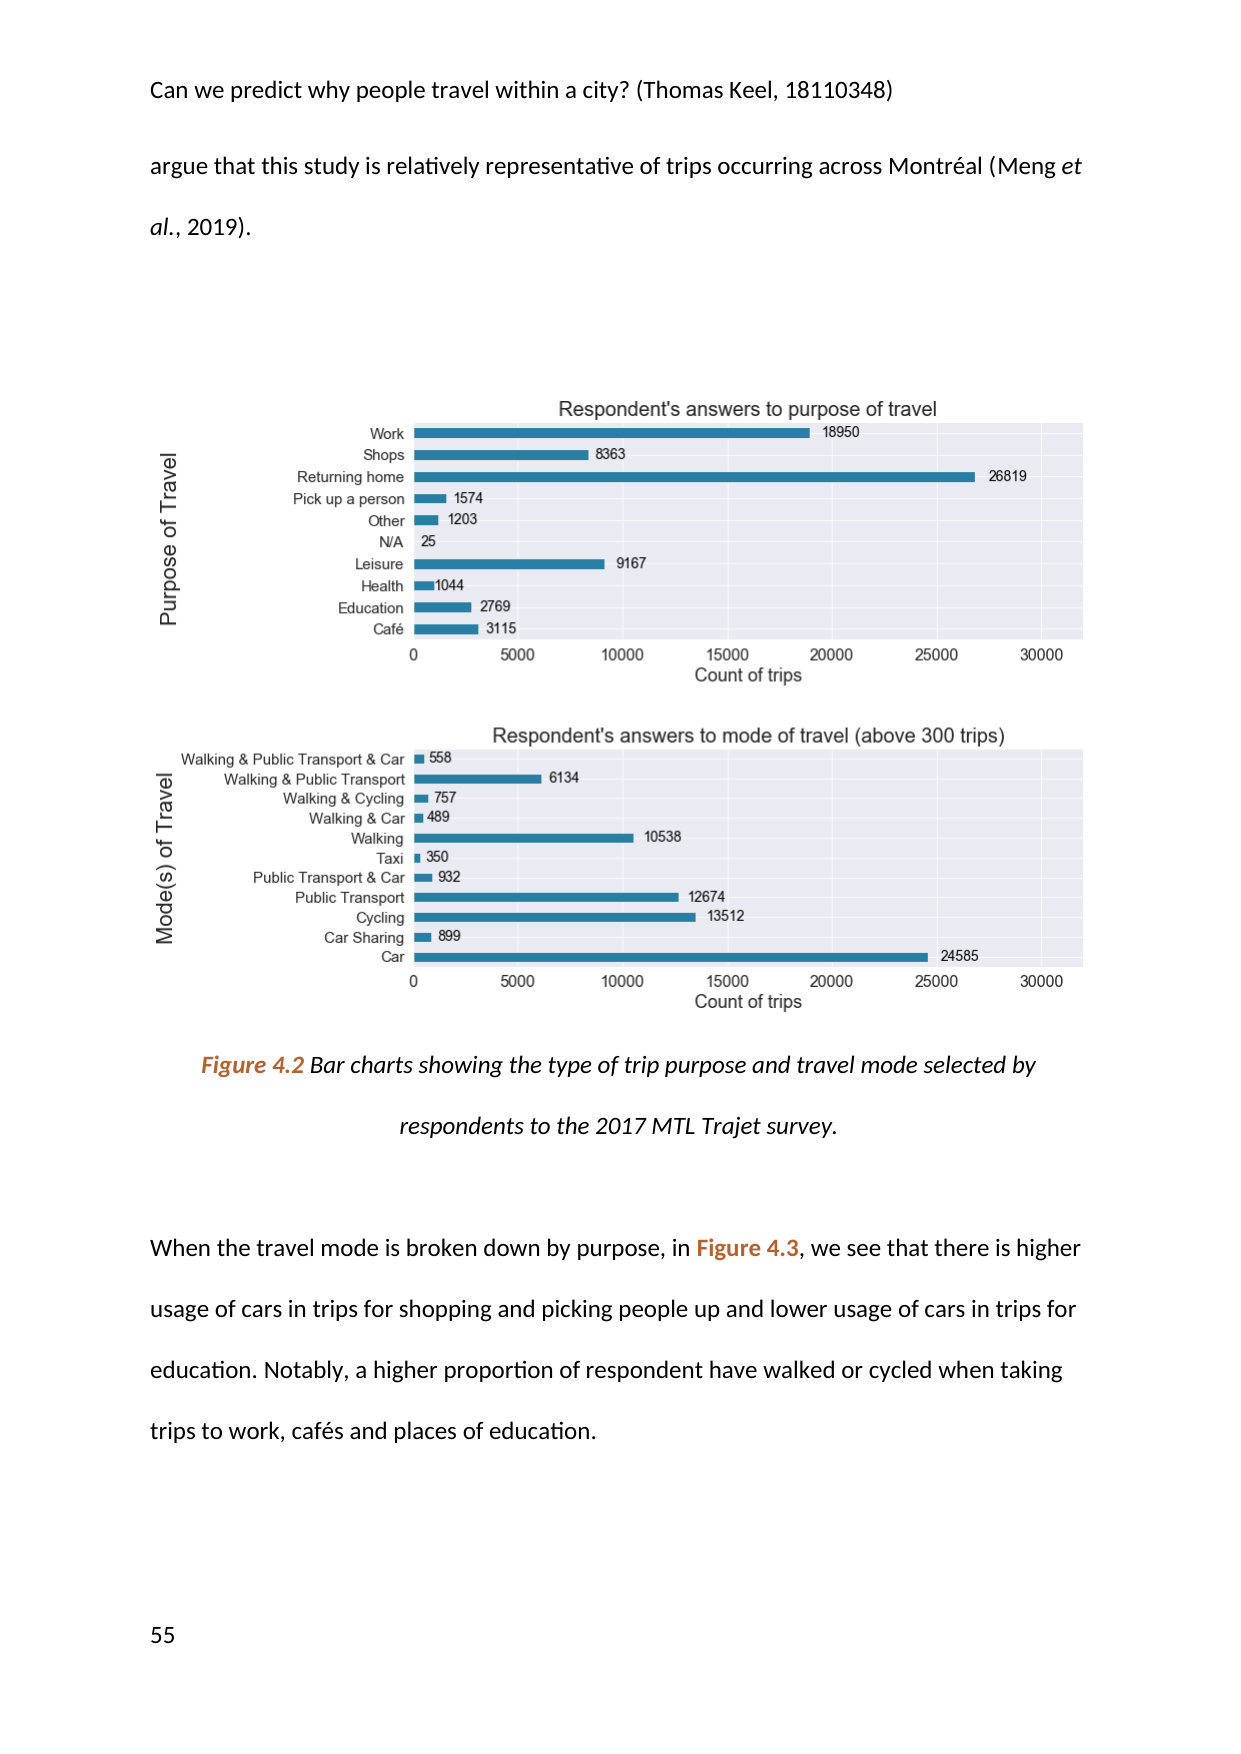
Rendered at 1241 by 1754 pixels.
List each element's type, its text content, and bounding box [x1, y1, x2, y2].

text Figure 4.2 Bar charts showing the type of trip purpose and travel mode selected by respondents to the 2017 MTL Trajet survey. [150, 1049, 1090, 1141]
text When the travel mode is broken down by purpose, in Figure 4.3, we see that there is higher usage of cars in trips for shopping and picking people up and lower usage of cars in trips for education. Notably, a higher proportion of respondent have walked or cycled when taking trips to work, cafés and places of education. [150, 1232, 1090, 1446]
picture [150, 394, 1090, 1019]
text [150, 150, 1090, 242]
